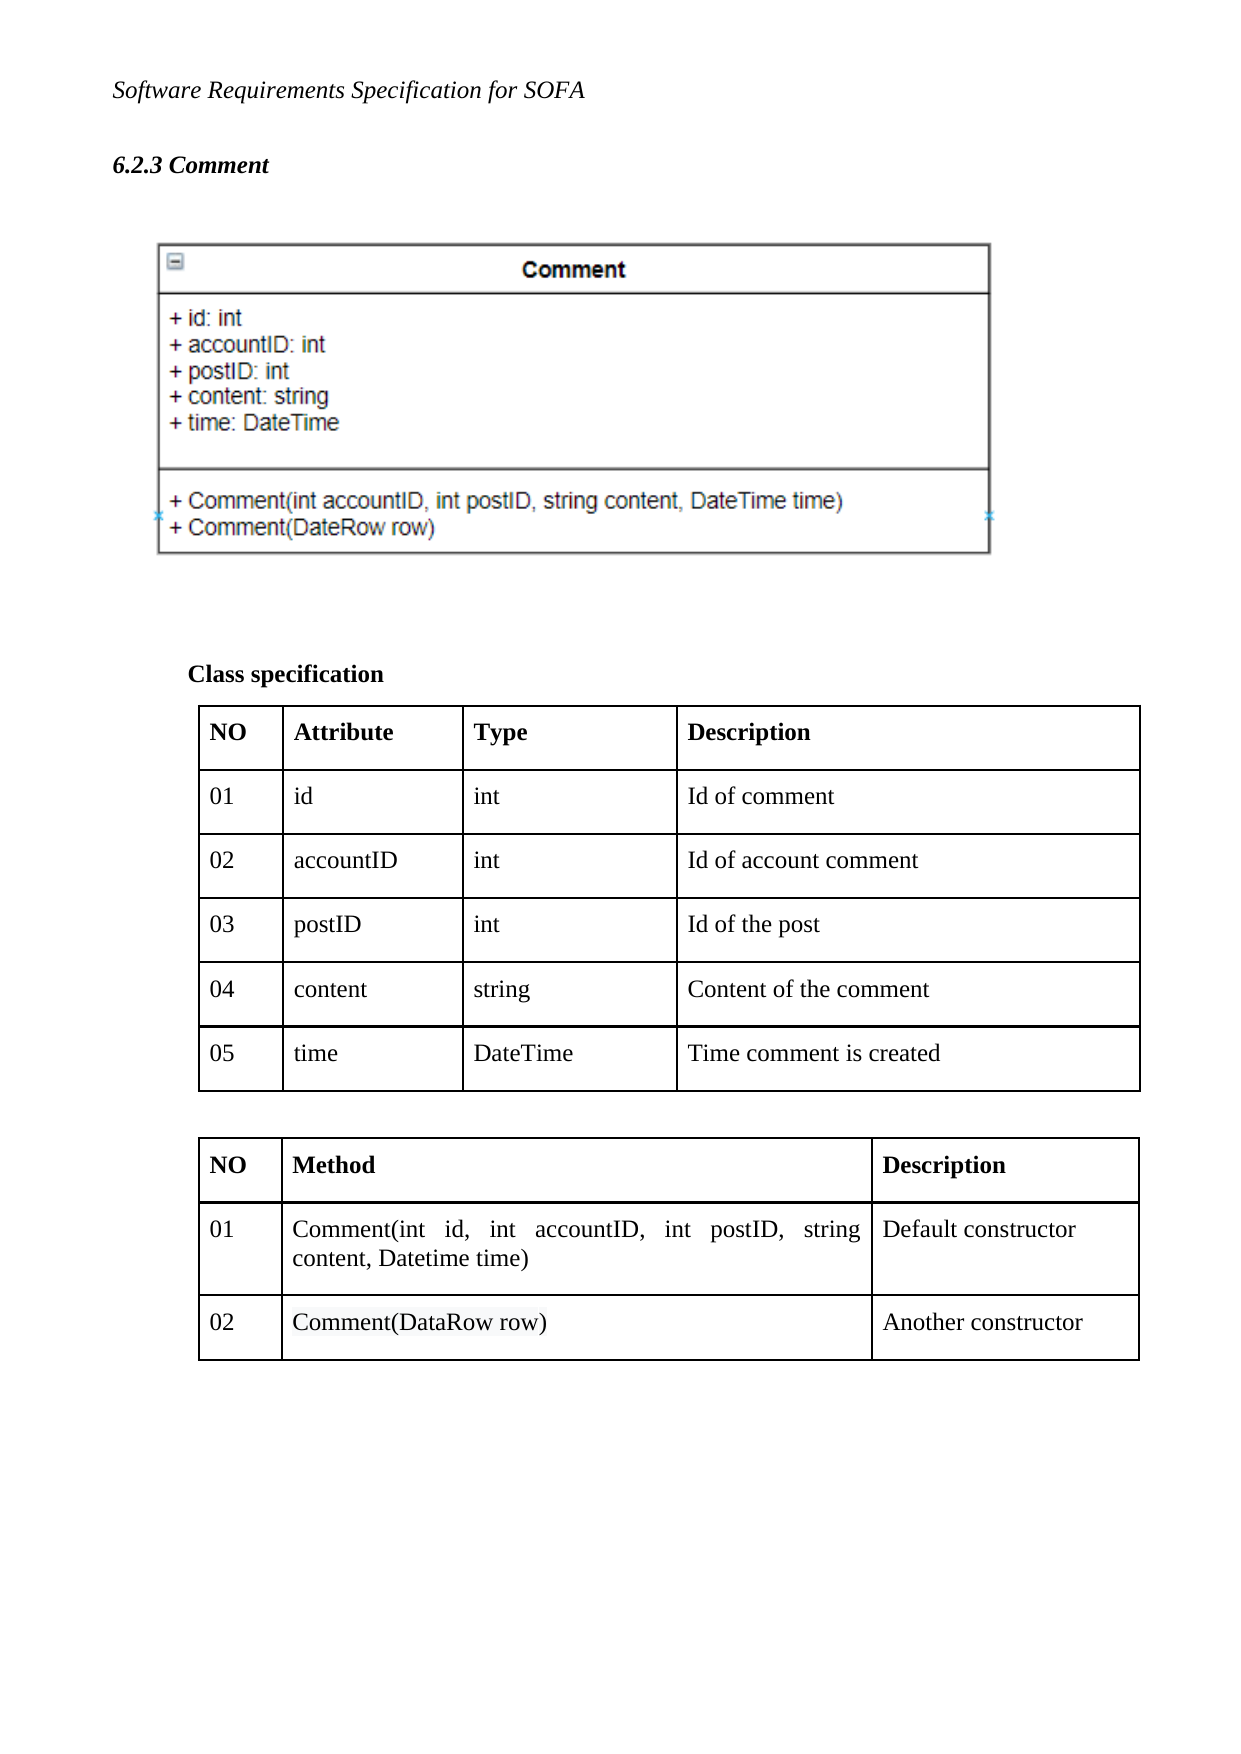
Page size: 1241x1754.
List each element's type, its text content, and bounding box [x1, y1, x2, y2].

table_cell 05 [200, 1028, 282, 1089]
table_header Description [678, 707, 1139, 769]
table_cell Comment(int id, int accountID, int postID, string content, Datetime time) [283, 1204, 871, 1294]
table_cell Id of account comment [678, 835, 1139, 897]
table_cell Another constructor [873, 1296, 1138, 1358]
table_cell Content of the comment [678, 963, 1139, 1025]
table_cell id [284, 771, 462, 833]
table_cell Default constructor [873, 1204, 1138, 1294]
table_cell postID [284, 899, 462, 961]
table_cell Time comment is created [678, 1028, 1139, 1089]
table_header NO [200, 1139, 281, 1201]
table_header Attribute [284, 707, 462, 769]
table_cell Id of comment [678, 771, 1139, 833]
text Class specification [187, 659, 1128, 688]
table_cell 02 [200, 1296, 281, 1358]
table_header Type [464, 707, 676, 769]
picture [112, 195, 1033, 597]
table_cell string [464, 963, 676, 1025]
table_cell content [284, 963, 462, 1025]
table_cell time [284, 1028, 462, 1089]
table_cell 01 [200, 1204, 281, 1294]
table_header NO [200, 707, 282, 769]
table_cell Comment(DataRow row) [283, 1296, 871, 1358]
table_cell int [464, 835, 676, 897]
text 6.2.3 Comment [112, 150, 1128, 179]
table_header Method [283, 1139, 871, 1201]
table_cell Id of the post [678, 899, 1139, 961]
table_cell 03 [200, 899, 282, 961]
table_cell 04 [200, 963, 282, 1025]
table_cell accountID [284, 835, 462, 897]
table_cell DateTime [464, 1028, 676, 1089]
table_cell int [464, 899, 676, 961]
table_cell 02 [200, 835, 282, 897]
table_header Description [873, 1139, 1138, 1201]
table_cell int [464, 771, 676, 833]
table_cell 01 [200, 771, 282, 833]
